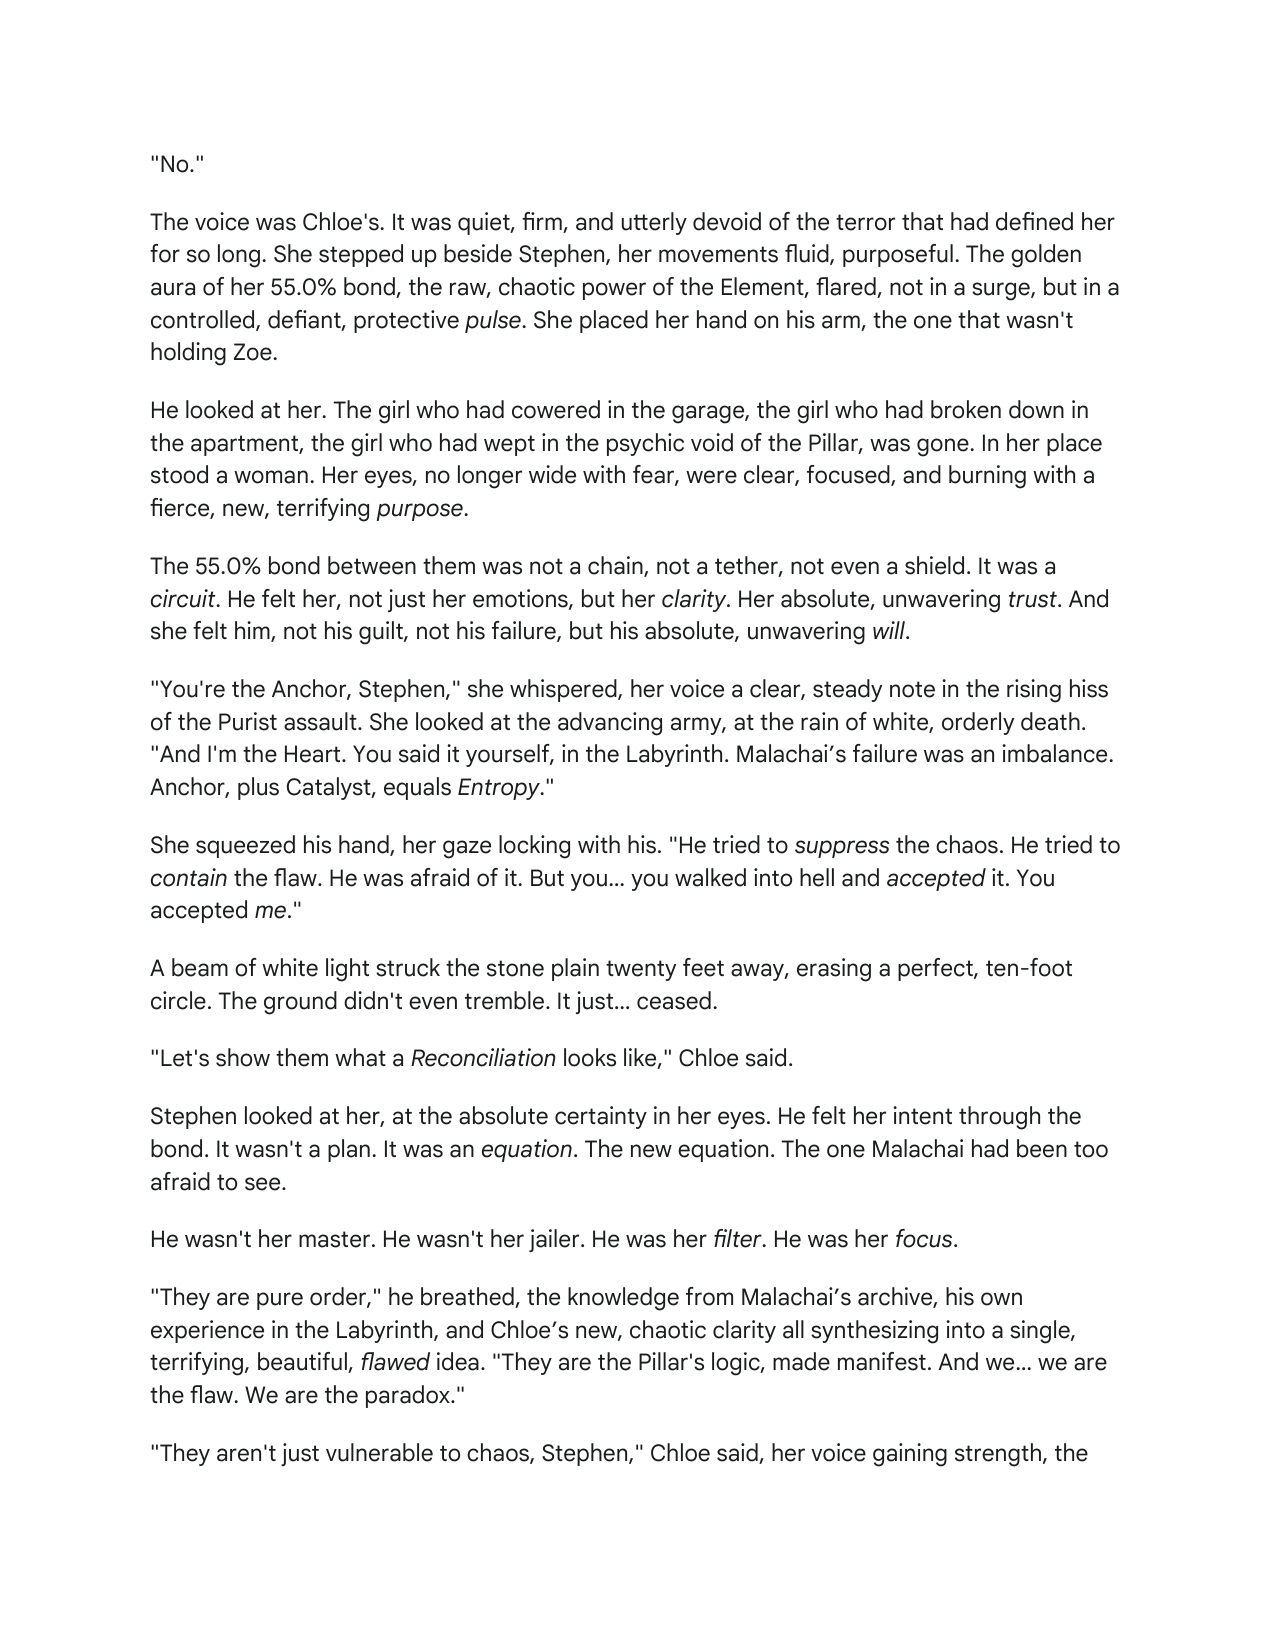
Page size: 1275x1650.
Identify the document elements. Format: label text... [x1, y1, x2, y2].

text "They are pure order," he breathed, the knowledge from Malachai’s archive, his own experience in the Labyrinth, and Chloe’s new, chaotic clarity all synthesizing into a single, terrifying, beautiful, flawed idea. "They are the Pillar's logic, made manifest. And we… we are the flaw. We are the paradox." [150, 1283, 1125, 1410]
text Stephen looked at her, at the absolute certainty in her eyes. He felt her intent through the bond. It wasn't a plan. It was an equation. The new equation. The one Malachai had been too afraid to see. [150, 1102, 1125, 1196]
text "Let's show them what a Reconciliation looks like," Chloe said. [150, 1044, 1125, 1073]
text He wasn't her master. He wasn't her jailer. He was her filter. He was her focus. [150, 1225, 1125, 1254]
text She squeezed his hand, her gaze locking with his. "He tried to suppress the chaos. He tried to contain the flaw. He was afraid of it. But you… you walked into hell and accepted it. You accepted me." [150, 831, 1125, 925]
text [150, 1439, 1125, 1468]
text He looked at her. The girl who had cowered in the garage, the girl who had broken down in the apartment, the girl who had wept in the psychic void of the Pillar, was gone. In her place stood a woman. Her eyes, no longer wide with fear, were clear, focused, and burning with a fierce, new, terrifying purpose. [150, 396, 1125, 523]
text The 55.0% bond between them was not a chain, not a tether, not even a shield. It was a circuit. He felt her, not just her emotions, but her clarity. Her absolute, unwavering trust. And she felt him, not his guilt, not his failure, but his absolute, unwavering will. [150, 552, 1125, 646]
text A beam of white light struck the stone plain twenty feet away, erasing a perfect, ten-foot circle. The ground didn't even tremble. It just… ceased. [150, 954, 1125, 1016]
text "No." [150, 150, 1125, 179]
text "You're the Anchor, Stephen," she whispered, her voice a clear, steady note in the rising hiss of the Purist assault. She looked at the advancing army, at the rain of white, orderly death. "And I'm the Heart. You said it yourself, in the Labyrinth. Malachai’s failure was an imbalance. Anchor, plus Catalyst, equals Entropy." [150, 675, 1125, 802]
text The voice was Chloe's. It was quiet, firm, and utterly devoid of the terror that had defined her for so long. She stepped up beside Stephen, her movements fluid, purposeful. The golden aura of her 55.0% bond, the raw, chaotic power of the Element, flared, not in a surge, but in a controlled, defiant, protective pulse. She placed her hand on his arm, the one that wasn't holding Zoe. [150, 208, 1125, 367]
